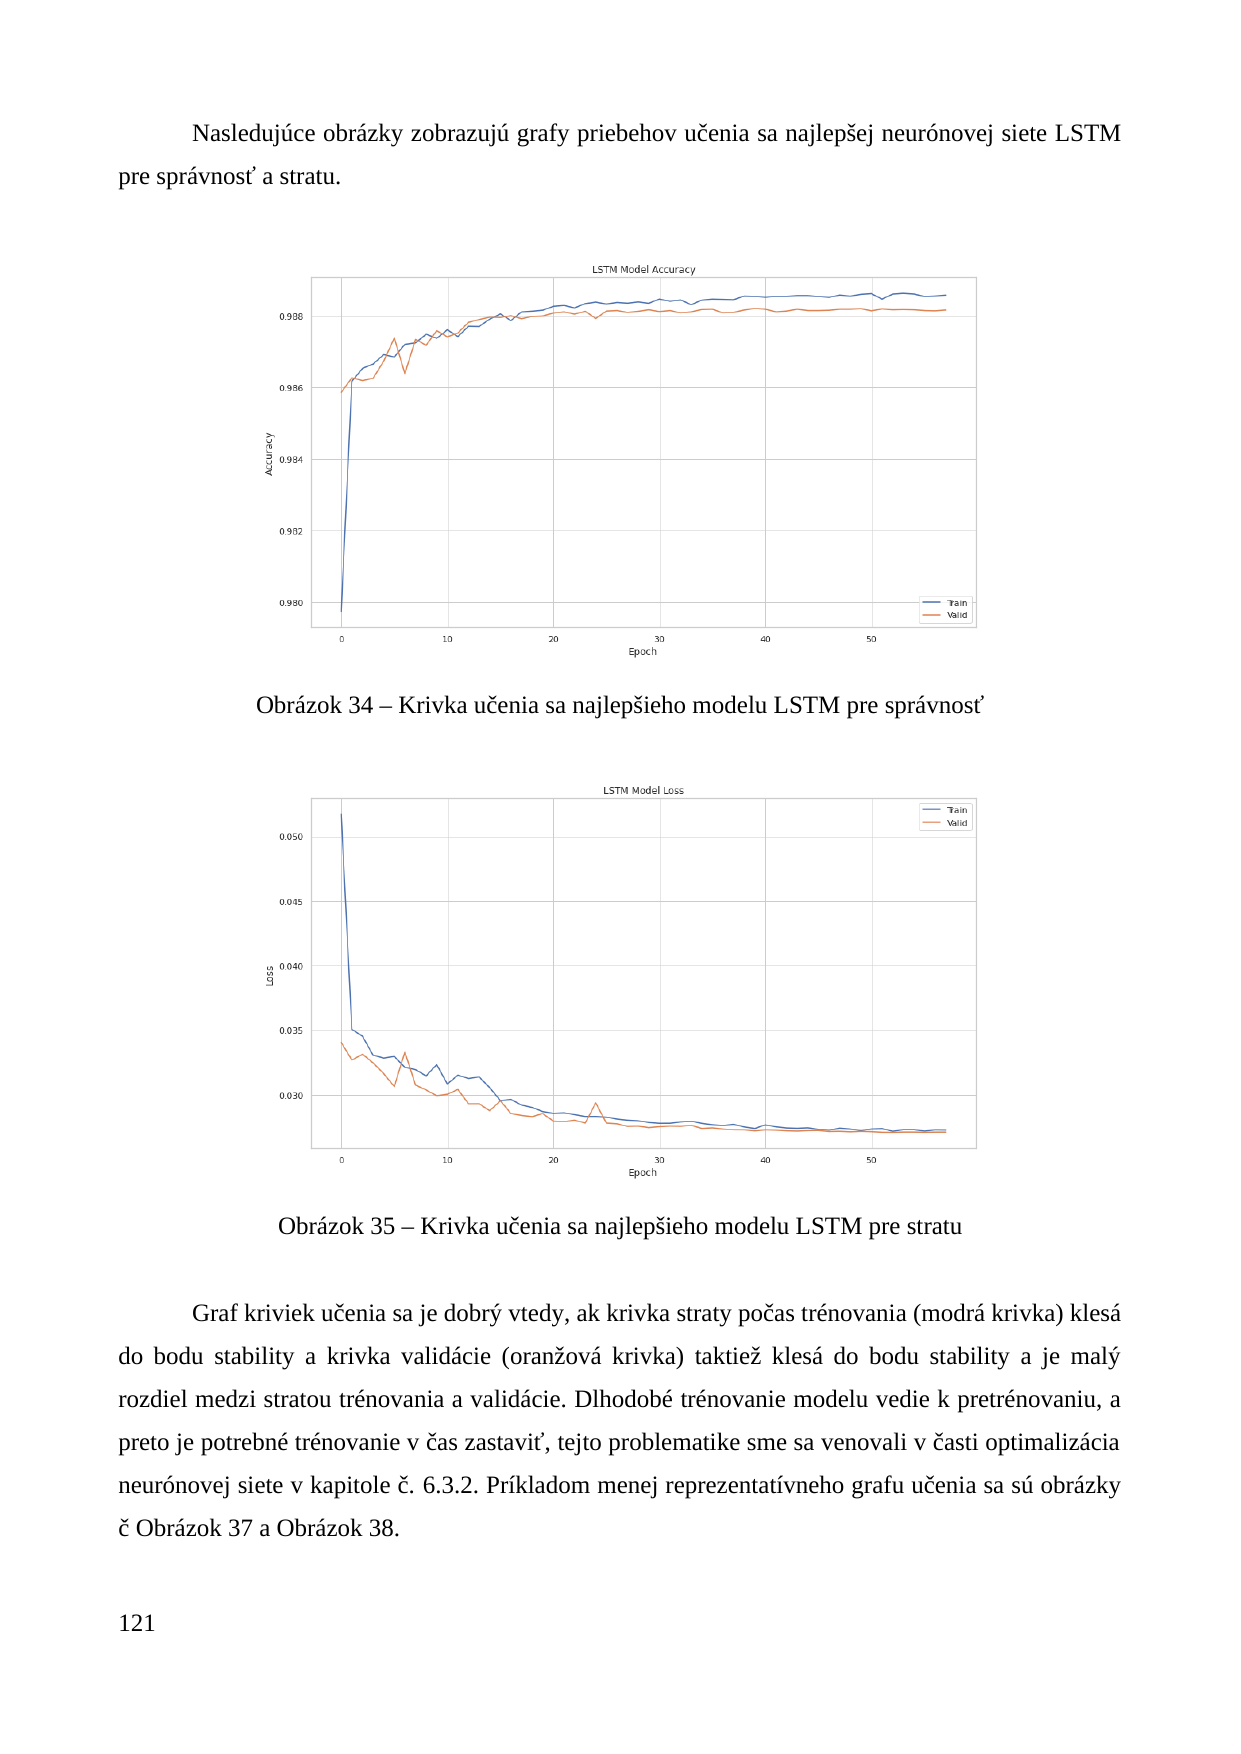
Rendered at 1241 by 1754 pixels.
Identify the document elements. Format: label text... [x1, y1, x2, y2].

picture [259, 781, 981, 1183]
text Graf kriviek učenia sa je dobrý vtedy, ak krivka straty počas trénovania (modrá krivka) klesá do bodu stability a krivka validácie (oranžová krivka) taktiež klesá do bodu stability a je malý rozdiel medzi stratou trénovania a validácie. Dlhodobé trénovanie modelu vedie k pretrénovaniu, a preto je potrebné trénovanie v čas zastaviť, tejto problematike sme sa venovali v časti optimalizácia neurónovej siete v kapitole č. 5.3.2. Príkladom menej reprezentatívneho grafu učenia sa sú obrázky č 37 a 38. [118, 1298, 1122, 1542]
picture [259, 259, 981, 662]
text Nasledujúce obrázky zobrazujú grafy priebehov učenia sa najlepšej neurónovej siete LSTM pre správnosť a stratu. [118, 118, 1122, 190]
